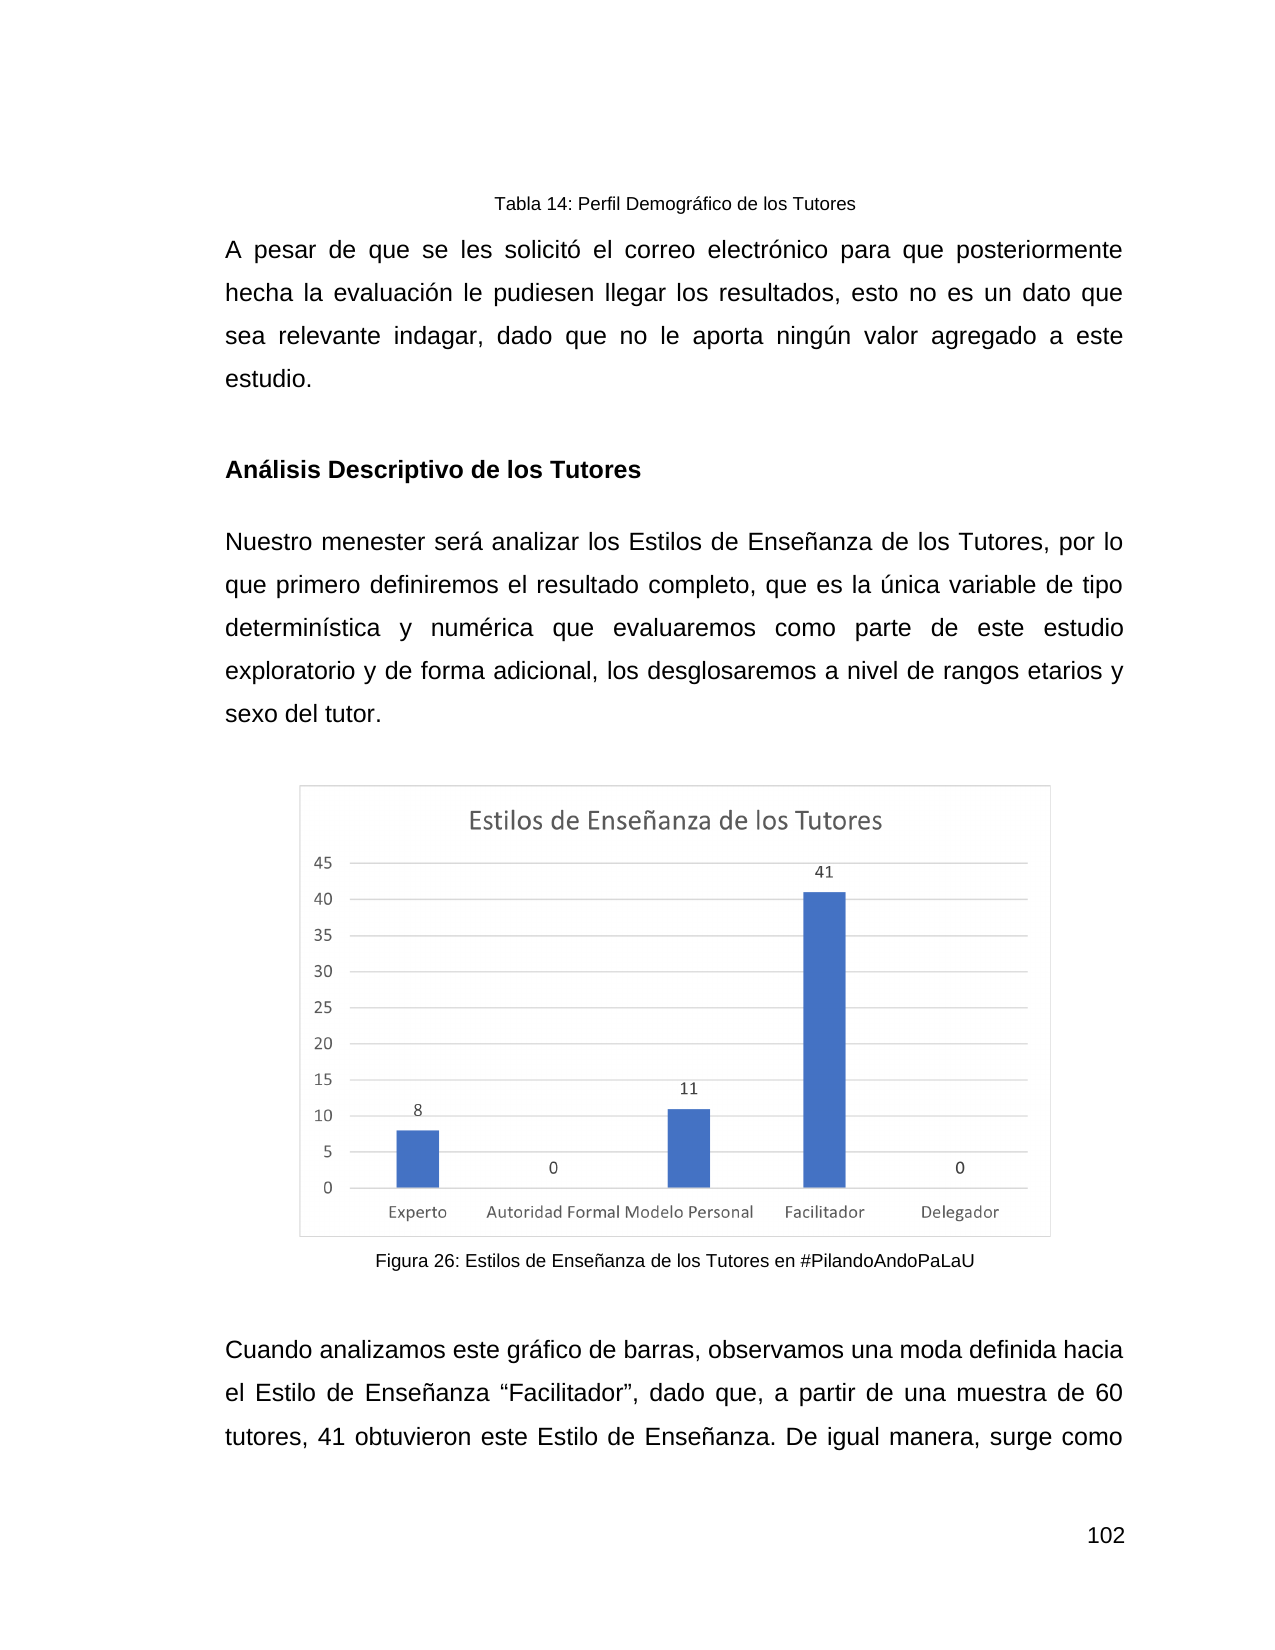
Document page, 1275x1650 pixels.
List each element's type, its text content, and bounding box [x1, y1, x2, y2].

subtitle Análisis Descriptivo de los Tutores [225, 454, 1125, 483]
text Nuestro menester será analizar los Estilos de Enseñanza de los Tutores, por lo que primero definiremos el resultado completo, que es la única variable de tipo determinística y numérica que evaluaremos como parte de este estudio exploratorio y de forma adicional, los desglosaremos a nivel de rangos etarios y sexo del tutor. [225, 526, 1125, 728]
picture [299, 785, 1051, 1237]
text Tabla 14: Perfil Demográfico de los Tutores [225, 192, 1125, 214]
text Figura 26: Estilos de Enseñanza de los Tutores en #PilandoAndoPaLaU [225, 1250, 1125, 1271]
text A pesar de que se les solicitó el correo electrónico para que posteriormente hecha la evaluación le pudiesen llegar los resultados, esto no es un dato que sea relevante indagar, dado que no le aporta ningún valor agregado a este estudio. [225, 235, 1125, 393]
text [225, 1335, 1125, 1450]
